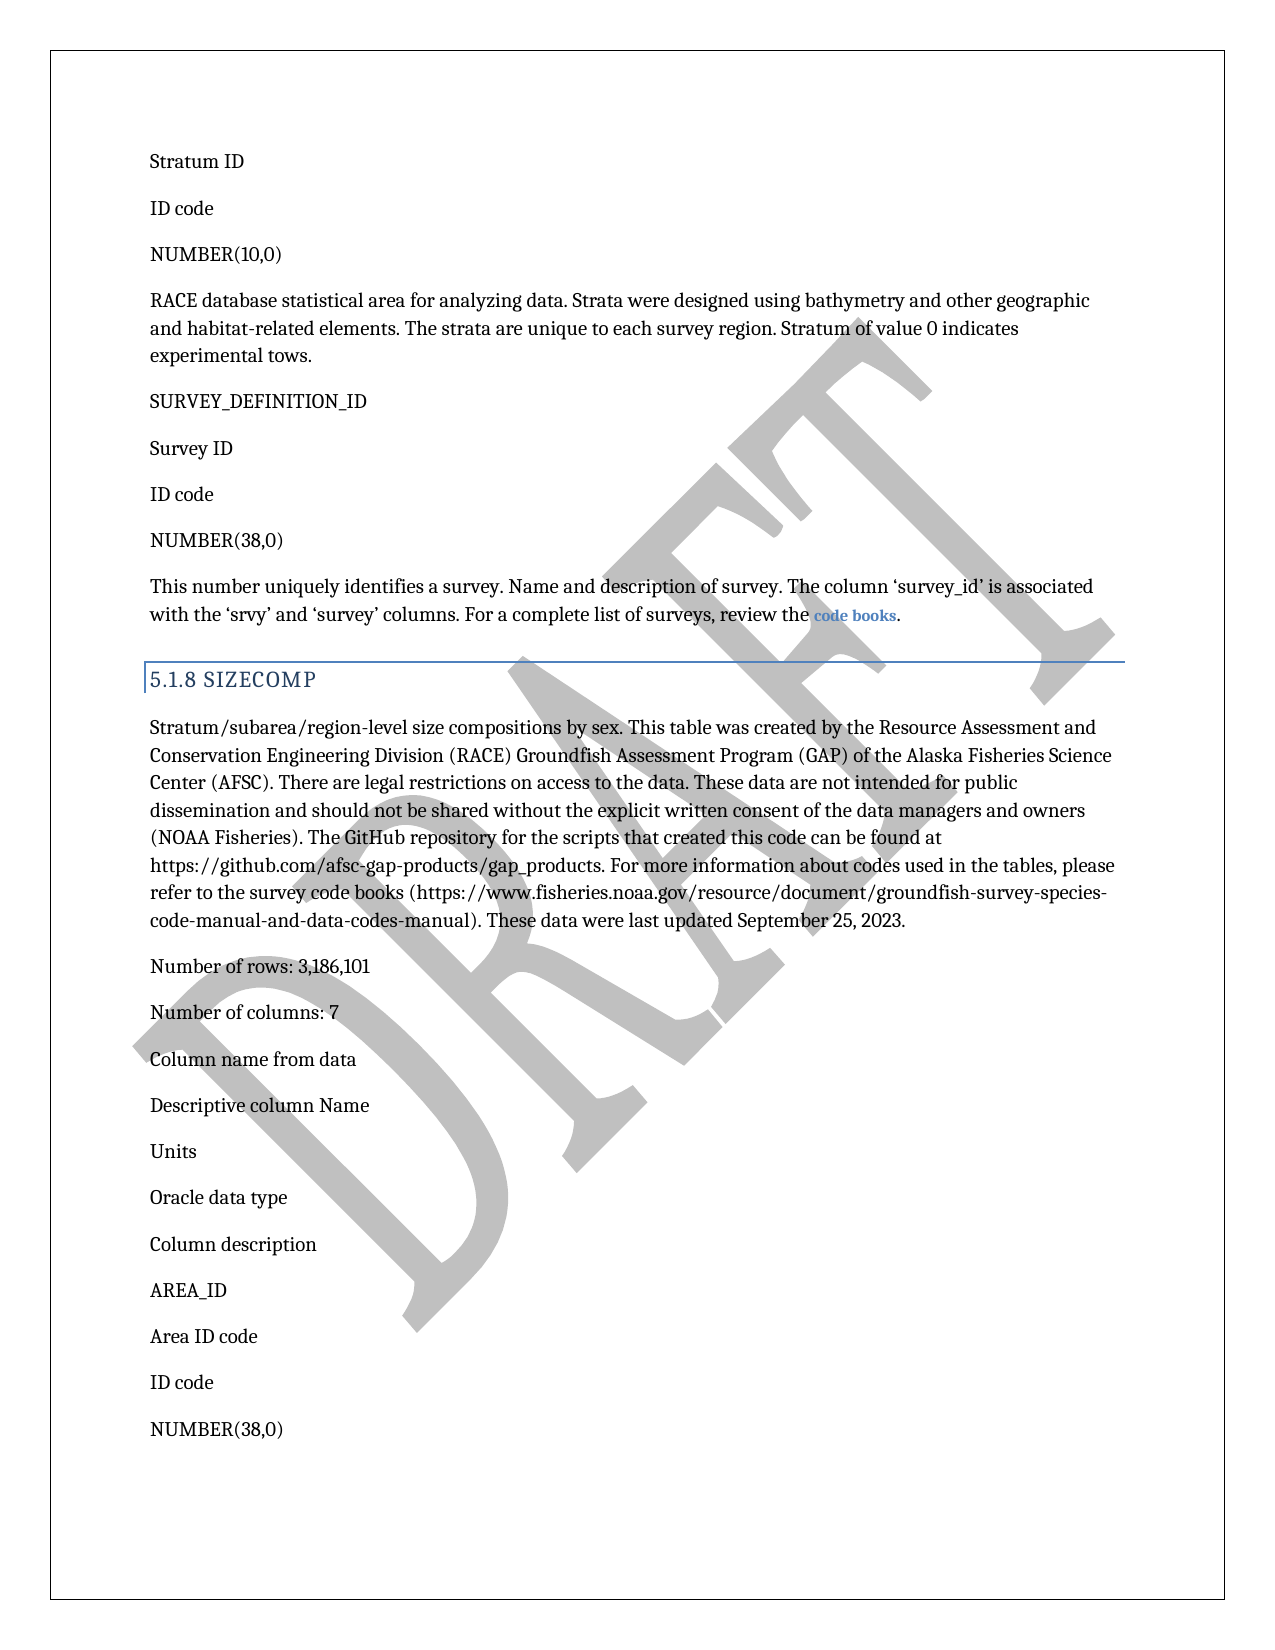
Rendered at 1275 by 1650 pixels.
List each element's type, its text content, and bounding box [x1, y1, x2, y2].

text RACE database statistical area for analyzing data. Strata were designed using bathymetry and other geographic and habitat-related elements. The strata are unique to each survey region. Stratum of value 0 indicates experimental tows. [150, 289, 1125, 368]
text Oracle data type [150, 1186, 1125, 1210]
text ID code [150, 482, 1125, 506]
text Area ID code [150, 1325, 1125, 1349]
text Stratum ID [150, 150, 1125, 174]
text NUMBER(38,0) [150, 1417, 1125, 1441]
text NUMBER(38,0) [150, 529, 1125, 553]
subtitle 5.1.8 SIZECOMP [146, 663, 1125, 693]
text Descriptive column Name [150, 1093, 1125, 1117]
text Number of rows: 3,186,101 [150, 955, 1125, 979]
text Column name from data [150, 1047, 1125, 1071]
text Column description [150, 1232, 1125, 1256]
text This number uniquely identifies a survey. Name and description of survey. The column ‘survey_id’ is associated with the ‘srvy’ and ‘survey’ columns. For a complete list of surveys, review the code books. [150, 575, 1125, 626]
text Survey ID [150, 436, 1125, 460]
text AREA_ID [150, 1278, 1125, 1302]
text Units [150, 1140, 1125, 1164]
text Stratum/subarea/region-level size compositions by sex. This table was created by the Resource Assessment and Conservation Engineering Division (RACE) Groundfish Assessment Program (GAP) of the Alaska Fisheries Science Center (AFSC). There are legal restrictions on access to the data. These data are not intended for public dissemination and should not be shared without the explicit written consent of the data managers and owners (NOAA Fisheries). The GitHub repository for the scripts that created this code can be found at https://github.com/afsc-gap-products/gap_products. For more information about codes used in the tables, please refer to the survey code books (https://www.fisheries.noaa.gov/resource/document/groundfish-survey-species-code-manual-and-data-codes-manual). These data were last updated September 25, 2023. [150, 716, 1125, 932]
text SURVEY_DEFINITION_ID [150, 390, 1125, 414]
text ID code [150, 196, 1125, 220]
text ID code [150, 1371, 1125, 1395]
text Number of columns: 7 [150, 1001, 1125, 1025]
text NUMBER(10,0) [150, 242, 1125, 266]
